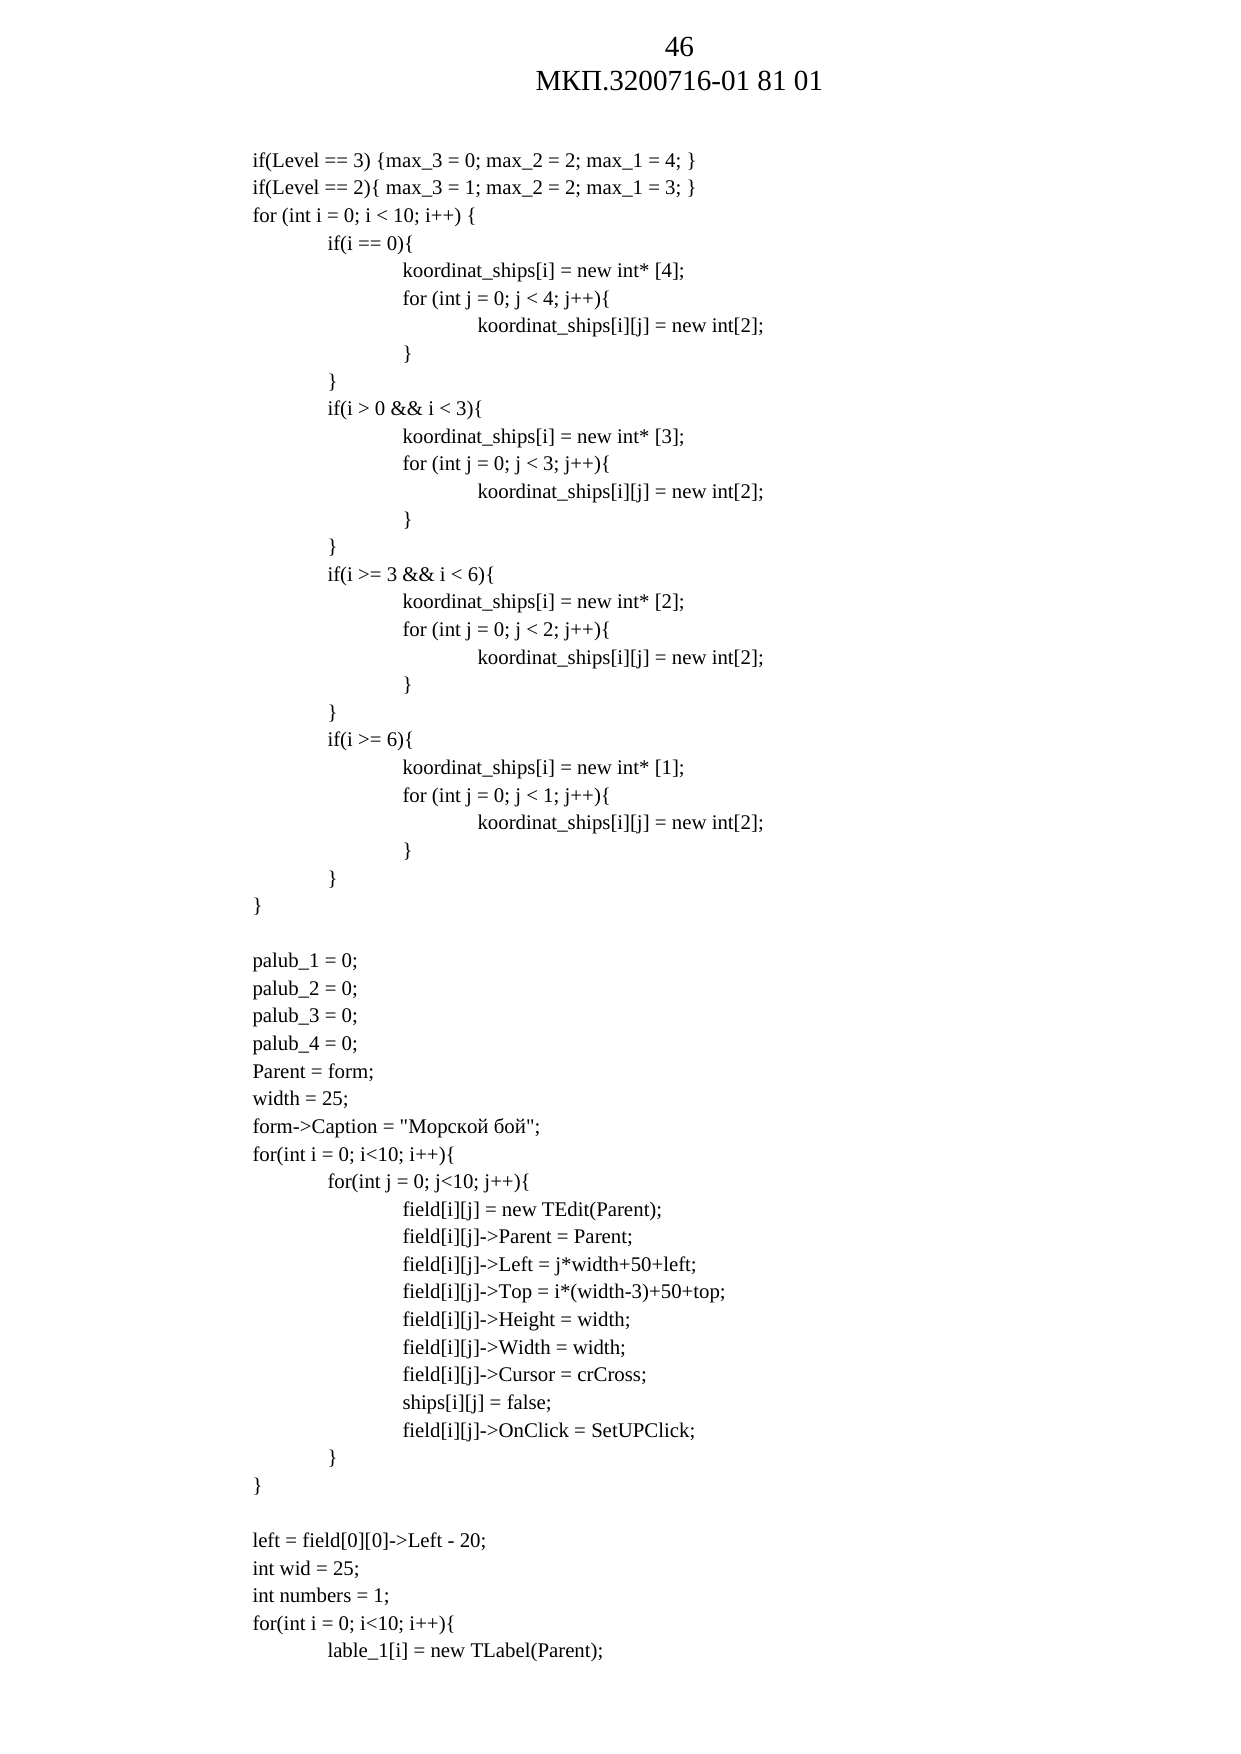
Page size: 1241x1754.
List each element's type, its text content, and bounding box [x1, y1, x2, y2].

text field[i][j]->Top = i*(width-3)+50+top; [177, 1279, 1181, 1303]
text koordinat_ships[i] = new int* [4]; [177, 258, 1181, 282]
text left = field[0][0]->Left - 20; [177, 1528, 1181, 1552]
text palub_2 = 0; [177, 976, 1181, 1000]
text int wid = 25; [177, 1556, 1181, 1579]
text Parent = form; [177, 1059, 1181, 1083]
text for (int j = 0; j < 3; j++){ [177, 451, 1181, 475]
text int numbers = 1; [177, 1583, 1181, 1607]
text width = 25; [177, 1086, 1181, 1110]
text for(int i = 0; i<10; i++){ [177, 1141, 1181, 1166]
text lable_1[i] = new TLabel(Parent); [177, 1638, 1181, 1662]
text field[i][j]->Cursor = crCross; [177, 1362, 1181, 1386]
text if(i > 0 && i < 3){ [177, 396, 1181, 420]
text koordinat_ships[i][j] = new int[2]; [177, 479, 1181, 503]
text field[i][j]->OnClick = SetUPClick; [177, 1417, 1181, 1442]
text } [177, 865, 1181, 889]
text } [177, 1445, 1181, 1469]
text palub_3 = 0; [177, 1003, 1181, 1027]
text palub_4 = 0; [177, 1031, 1181, 1055]
text for (int j = 0; j < 4; j++){ [177, 286, 1181, 310]
text koordinat_ships[i][j] = new int[2]; [177, 644, 1181, 669]
text field[i][j]->Width = width; [177, 1335, 1181, 1359]
text for (int j = 0; j < 2; j++){ [177, 617, 1181, 641]
text form->Caption = "Морской бой"; [177, 1114, 1181, 1138]
text koordinat_ships[i][j] = new int[2]; [177, 313, 1181, 337]
text if(Level == 3) {max_3 = 0; max_2 = 2; max_1 = 4; } [177, 148, 1181, 172]
text } [177, 341, 1181, 365]
text } [177, 368, 1181, 393]
text ships[i][j] = false; [177, 1390, 1181, 1414]
text field[i][j]->Left = j*width+50+left; [177, 1252, 1181, 1276]
text koordinat_ships[i][j] = new int[2]; [177, 810, 1181, 834]
text koordinat_ships[i] = new int* [3]; [177, 424, 1181, 448]
text field[i][j]->Height = width; [177, 1307, 1181, 1331]
text koordinat_ships[i] = new int* [1]; [177, 755, 1181, 779]
text field[i][j]->Parent = Parent; [177, 1224, 1181, 1248]
text for (int j = 0; j < 1; j++){ [177, 783, 1181, 807]
text if(i >= 3 && i < 6){ [177, 562, 1181, 586]
text palub_1 = 0; [177, 948, 1181, 972]
text if(i == 0){ [177, 231, 1181, 254]
text } [177, 700, 1181, 724]
text for(int j = 0; j<10; j++){ [177, 1169, 1181, 1193]
text } [177, 838, 1181, 862]
text for(int i = 0; i<10; i++){ [177, 1611, 1181, 1635]
text field[i][j] = new TEdit(Parent); [177, 1197, 1181, 1221]
text } [177, 893, 1181, 917]
text if(i >= 6){ [177, 727, 1181, 751]
text } [177, 672, 1181, 696]
text } [177, 507, 1181, 531]
text } [177, 534, 1181, 558]
text } [177, 1473, 1181, 1497]
text if(Level == 2){ max_3 = 1; max_2 = 2; max_1 = 3; } [177, 175, 1181, 199]
text koordinat_ships[i] = new int* [2]; [177, 589, 1181, 613]
text for (int i = 0; i < 10; i++) { [177, 203, 1181, 227]
